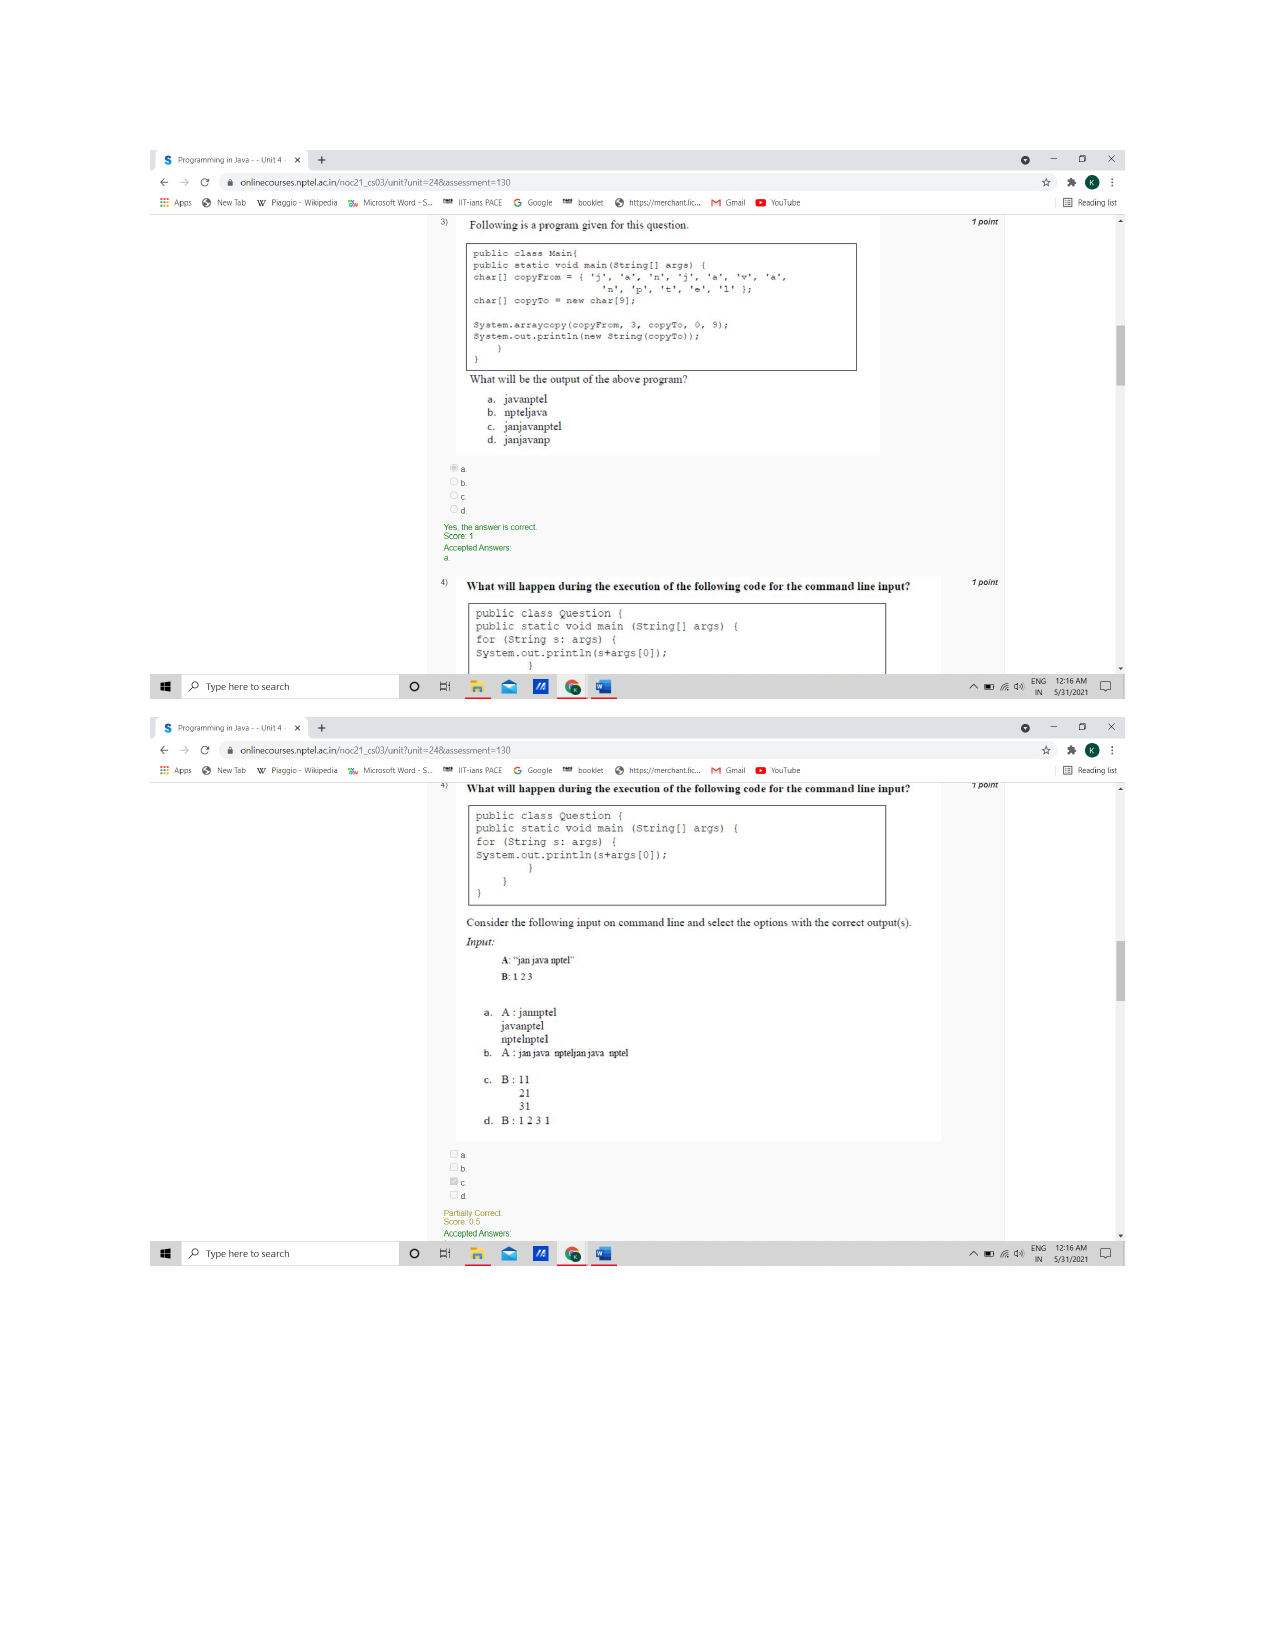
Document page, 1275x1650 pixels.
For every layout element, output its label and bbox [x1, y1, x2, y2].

picture [150, 717, 1125, 1266]
picture [150, 150, 1125, 699]
